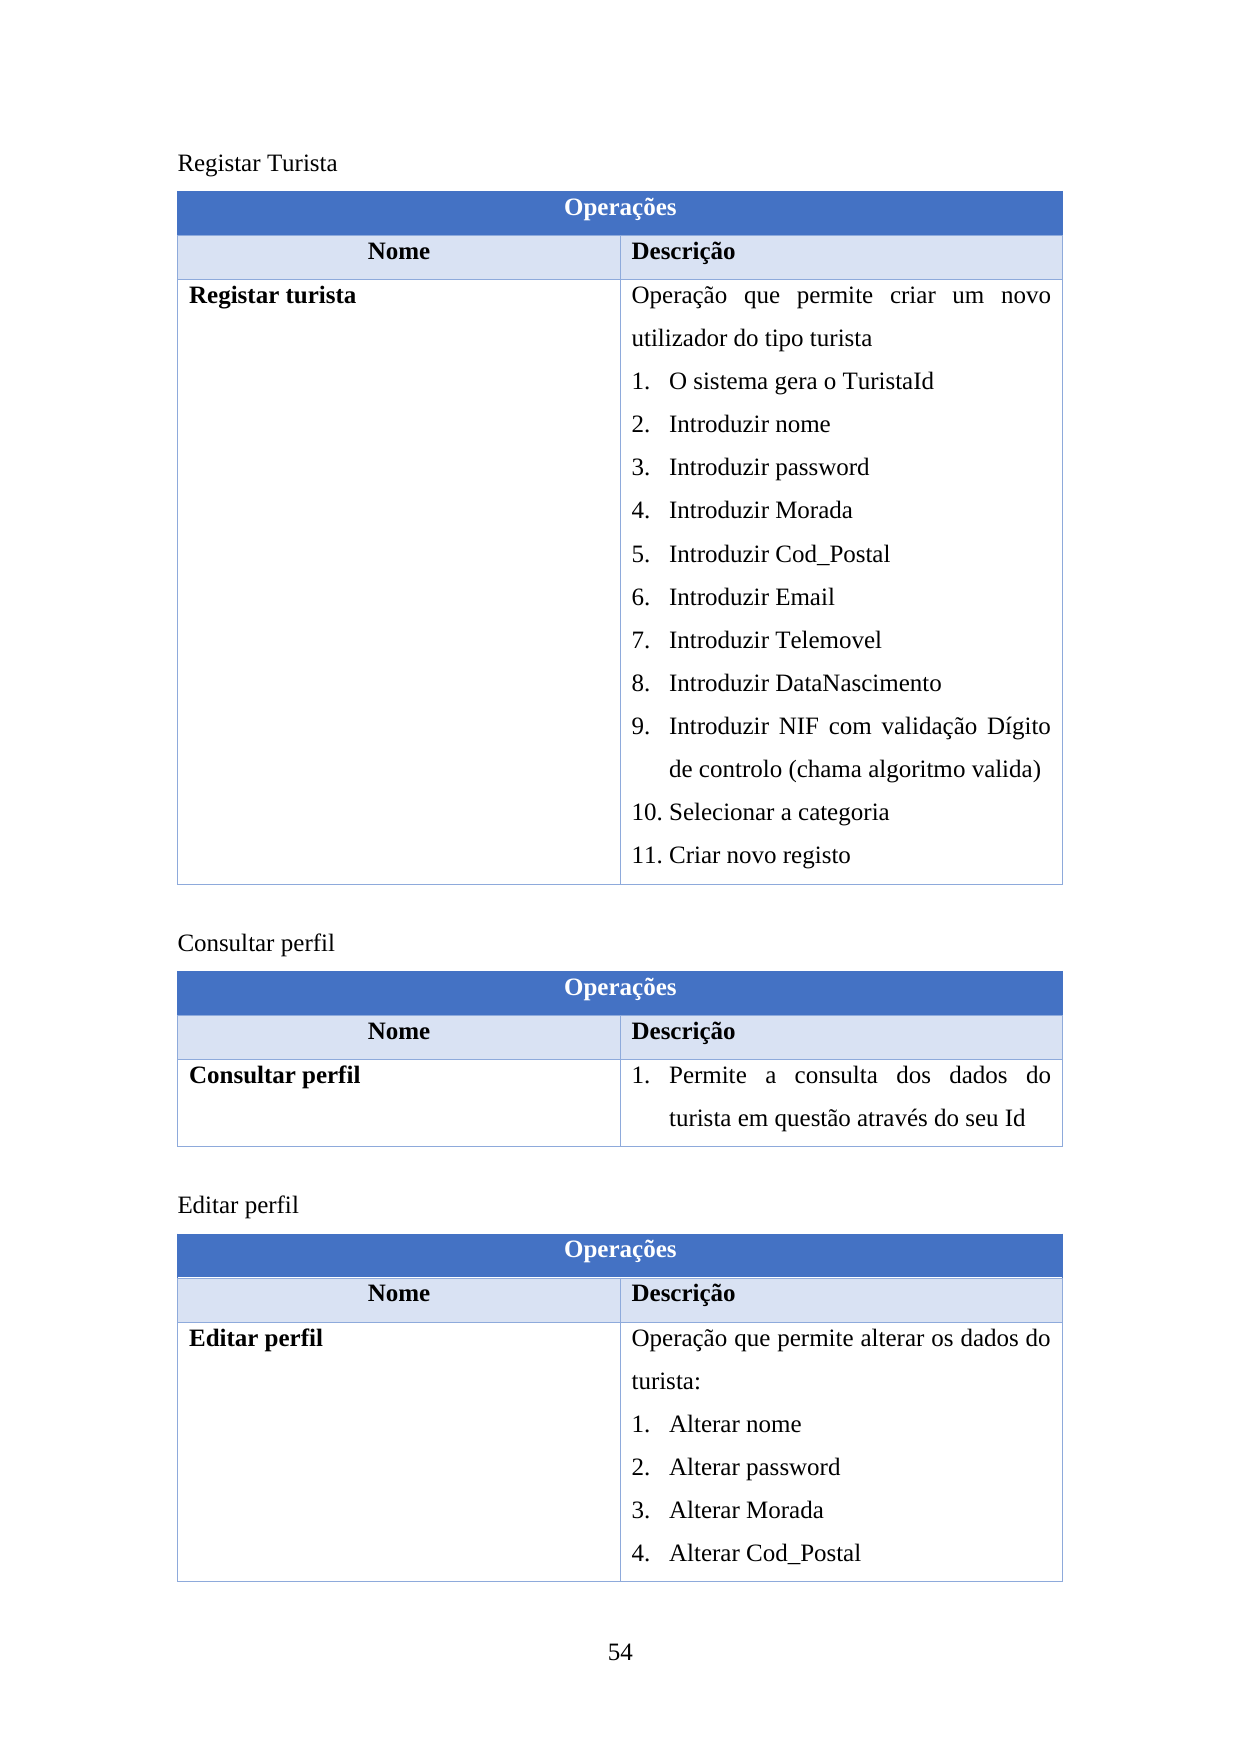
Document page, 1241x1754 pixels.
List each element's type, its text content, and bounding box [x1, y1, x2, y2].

table_cell Nome [178, 1016, 620, 1059]
text Registar Turista [177, 148, 1063, 176]
text Consultar perfil [177, 928, 1063, 956]
table_cell Descrição [621, 1016, 1062, 1059]
table_cell Nome [178, 236, 620, 279]
table_cell Consultar perfil [178, 1060, 620, 1146]
table_cell Descrição [621, 236, 1062, 279]
table_cell Editar perfil [178, 1323, 620, 1581]
table_cell Nome [178, 1279, 620, 1322]
table_cell Registar turista [178, 280, 620, 883]
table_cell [621, 1323, 1062, 1581]
table_cell Descrição [621, 1279, 1062, 1322]
table_header Operações [178, 192, 1062, 235]
table_header Operações [178, 972, 1062, 1015]
table_header Operações [178, 1235, 1062, 1277]
table_cell Operação que permite criar um novo utilizador do tipo turista O sistema gera o TuristaId Introduzir nome Introduzir password Introduzir Morada Introduzir Cod_Postal Introduzir Email Introduzir Telemovel Introduzir DataNascimento Introduzir NIF com validação Dígito de controlo (chama algoritmo valida) Selecionar a categoria Criar novo registo [621, 280, 1062, 883]
table_cell Permite a consulta dos dados do turista em questão através do seu Id [621, 1060, 1062, 1146]
text Editar perfil [177, 1190, 1063, 1219]
